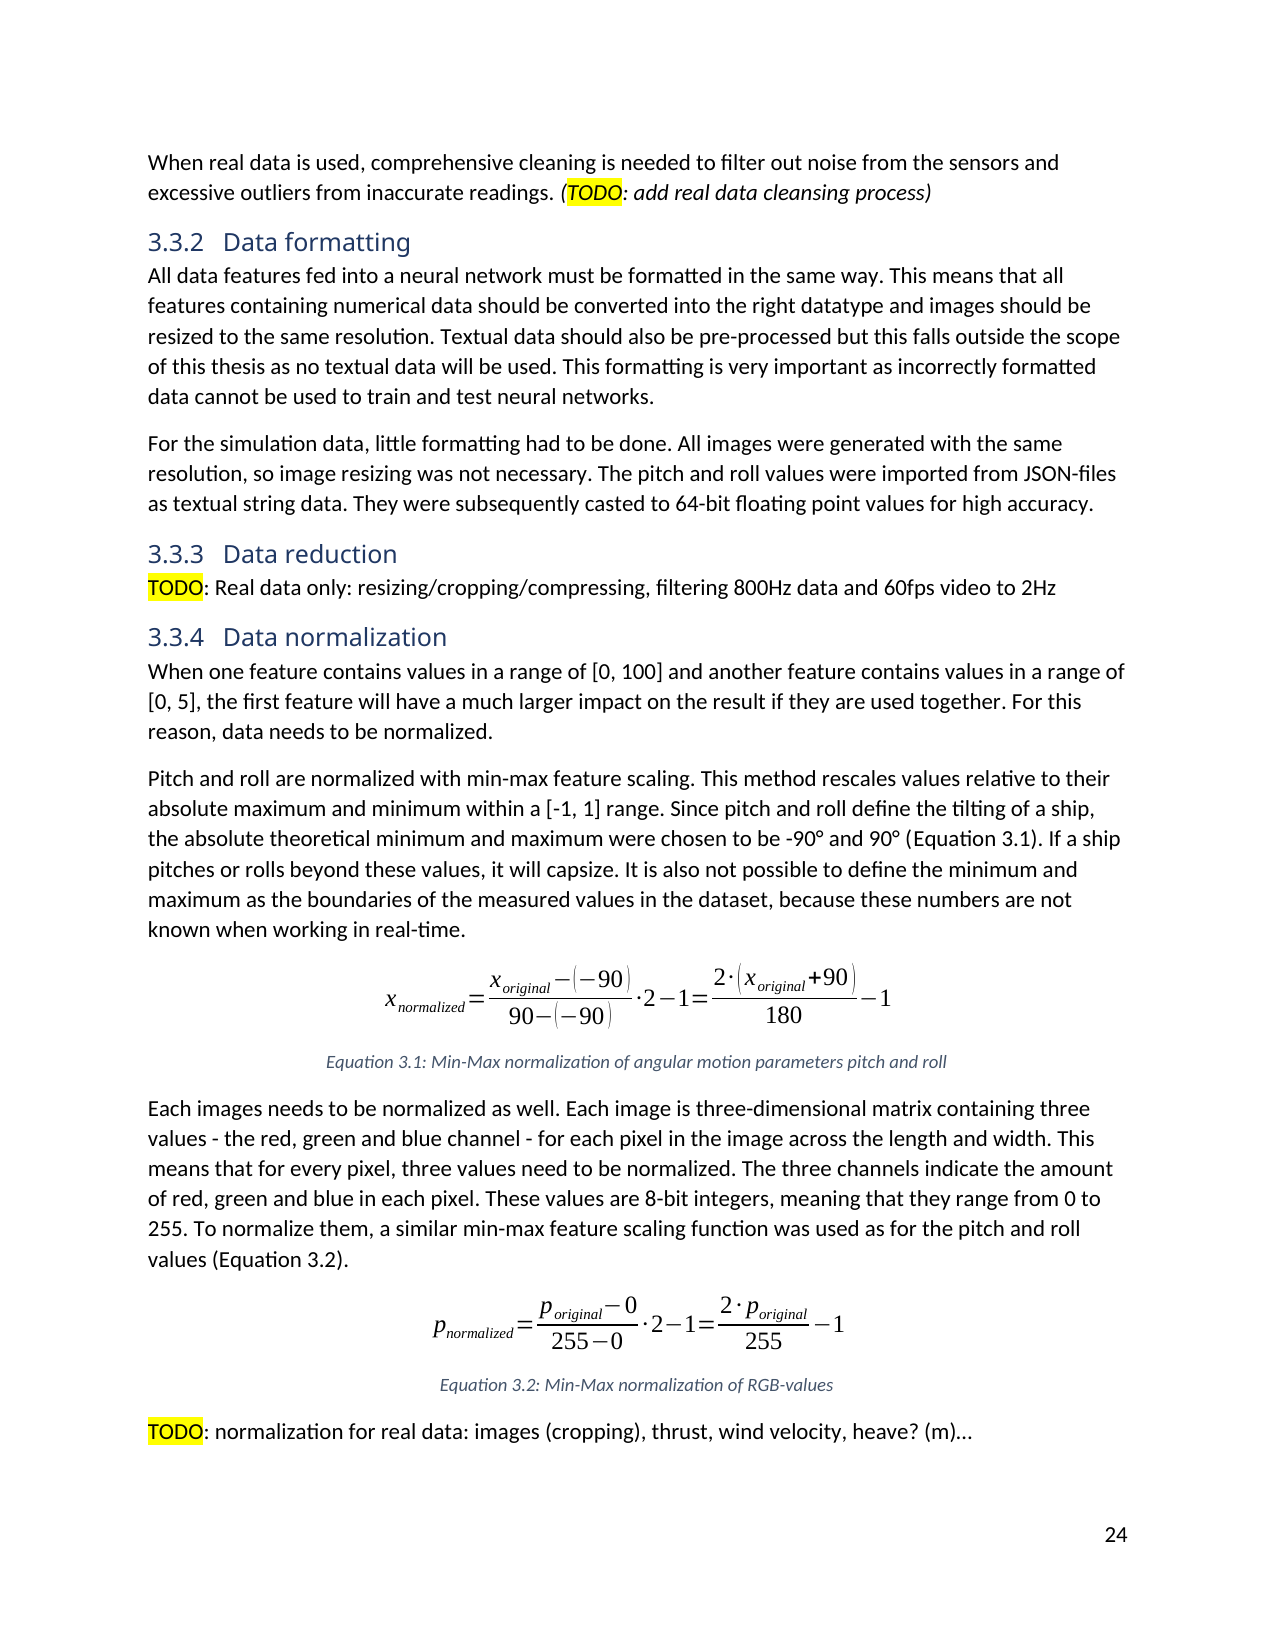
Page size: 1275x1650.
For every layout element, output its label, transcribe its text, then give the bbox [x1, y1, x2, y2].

subtitle Data normalization [148, 620, 1127, 654]
text All data features fed into a neural network must be formatted in the same way. This means that all features containing numerical data should be converted into the right datatype and images should be resized to the same resolution. Textual data should also be pre-processed but this falls outside the scope of this thesis as no textual data will be used. This formatting is very important as incorrectly formatted data cannot be used to train and test neural networks. [148, 261, 1127, 410]
text Each images needs to be normalized as well. Each image is three-dimensional matrix containing three values - the red, green and blue channel - for each pixel in the image across the length and width. This means that for every pixel, three values need to be normalized. The three channels indicate the amount of red, green and blue in each pixel. These values are 8-bit integers, meaning that they range from 0 to 255. To normalize them, a similar min-max feature scaling function was used as for the pitch and roll values (Equation 3.2). [148, 1094, 1127, 1273]
text TODO: Real data only: resizing/cropping/compressing, filtering 800Hz data and 60fps video to 2Hz [203, 573, 1127, 601]
text For the simulation data, little formatting had to be done. All images were generated with the same resolution, so image resizing was not necessary. The pitch and roll values were imported from JSON-files as textual string data. They were subsequently casted to 64-bit floating point values for high accuracy. [148, 429, 1127, 518]
text When real data is used, comprehensive cleaning is needed to filter out noise from the sensors and excessive outliers from inaccurate readings. (TODO: add real data cleansing process) [148, 148, 1127, 206]
text Equation 3.2: Min-Max normalization of RGB-values [148, 1373, 1127, 1396]
subtitle Data reduction [148, 536, 1127, 571]
text Equation 3.1: Min-Max normalization of angular motion parameters pitch and roll [148, 1050, 1127, 1073]
text Pitch and roll are normalized with min-max feature scaling. This method rescales values relative to their absolute maximum and minimum within a [-1, 1] range. Since pitch and roll define the tilting of a ship, the absolute theoretical minimum and maximum were chosen to be -90° and 90° (Equation 3.1). If a ship pitches or rolls beyond these values, it will capsize. It is also not possible to define the minimum and maximum as the boundaries of the measured values in the dataset, because these numbers are not known when working in real-time. [148, 764, 1127, 943]
text When one feature contains values in a range of [0, 100] and another feature contains values in a range of [0, 5], the first feature will have a much larger impact on the result if they are used together. For this reason, data needs to be normalized. [148, 657, 1127, 745]
subtitle Data formatting [148, 225, 1127, 259]
text TODO: normalization for real data: images (cropping), thrust, wind velocity, heave? (m)… [203, 1417, 1127, 1445]
